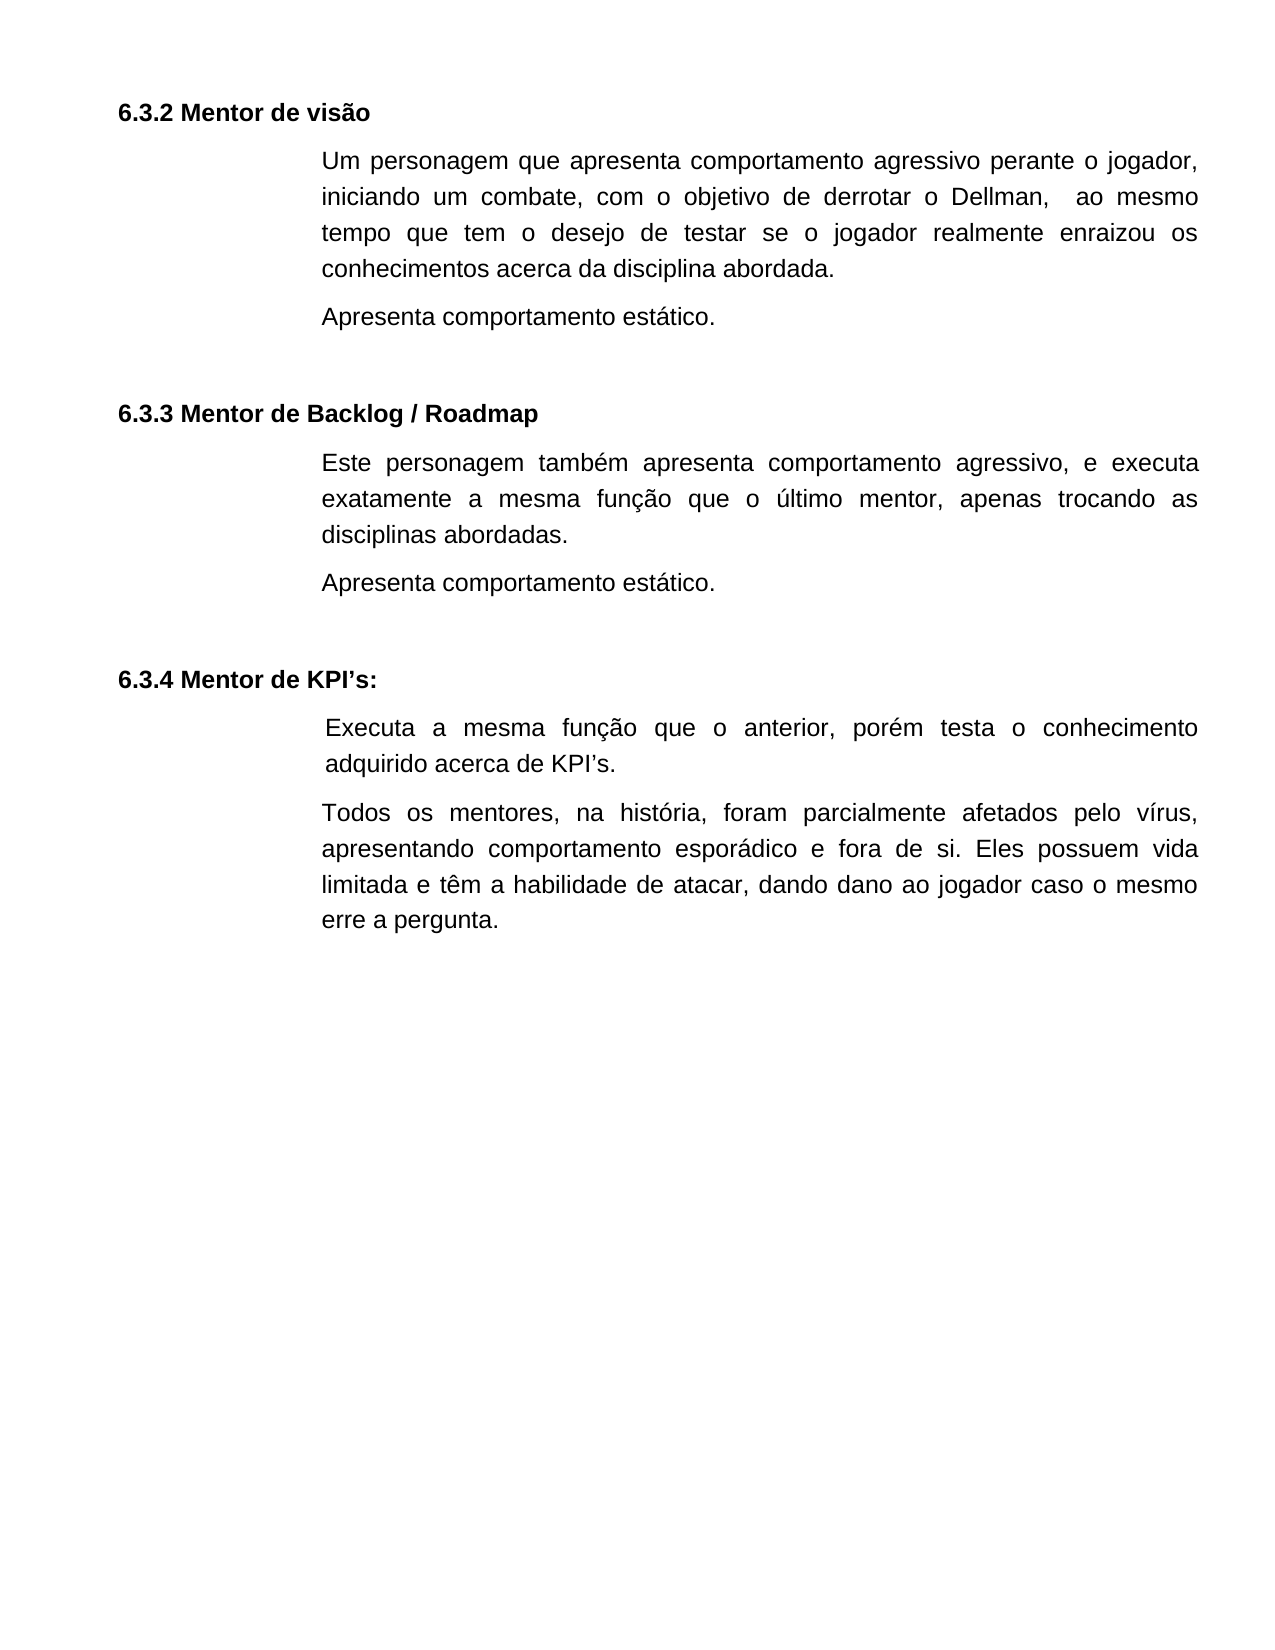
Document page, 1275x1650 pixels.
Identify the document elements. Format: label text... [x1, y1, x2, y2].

text Apresenta comportamento estático. [321, 302, 1200, 331]
text 6.3.3 Mentor de Backlog / Roadmap [118, 399, 1200, 428]
text Executa a mesma função que o anterior, porém testa o conhecimento adquirido acerca de KPI’s. [325, 713, 1200, 778]
text Um personagem que apresenta comportamento agressivo perante o jogador, iniciando um combate, com o objetivo de derrotar o Dellman, ao mesmo tempo que tem o desejo de testar se o jogador realmente enraizou os conhecimentos acerca da disciplina abordada. [321, 146, 1200, 283]
text 6.3.4 Mentor de KPI’s: [118, 665, 1200, 694]
text Este personagem também apresenta comportamento agressivo, e executa exatamente a mesma função que o último mentor, apenas trocando as disciplinas abordadas. [321, 448, 1200, 548]
text Todos os mentores, na história, foram parcialmente afetados pelo vírus, apresentando comportamento esporádico e fora de si. Eles possuem vida limitada e têm a habilidade de atacar, dando dano ao jogador caso o mesmo erre a pergunta. [321, 798, 1200, 934]
text 6.3.2 Mentor de visão [118, 98, 1200, 126]
text Apresenta comportamento estático. [321, 568, 1200, 597]
